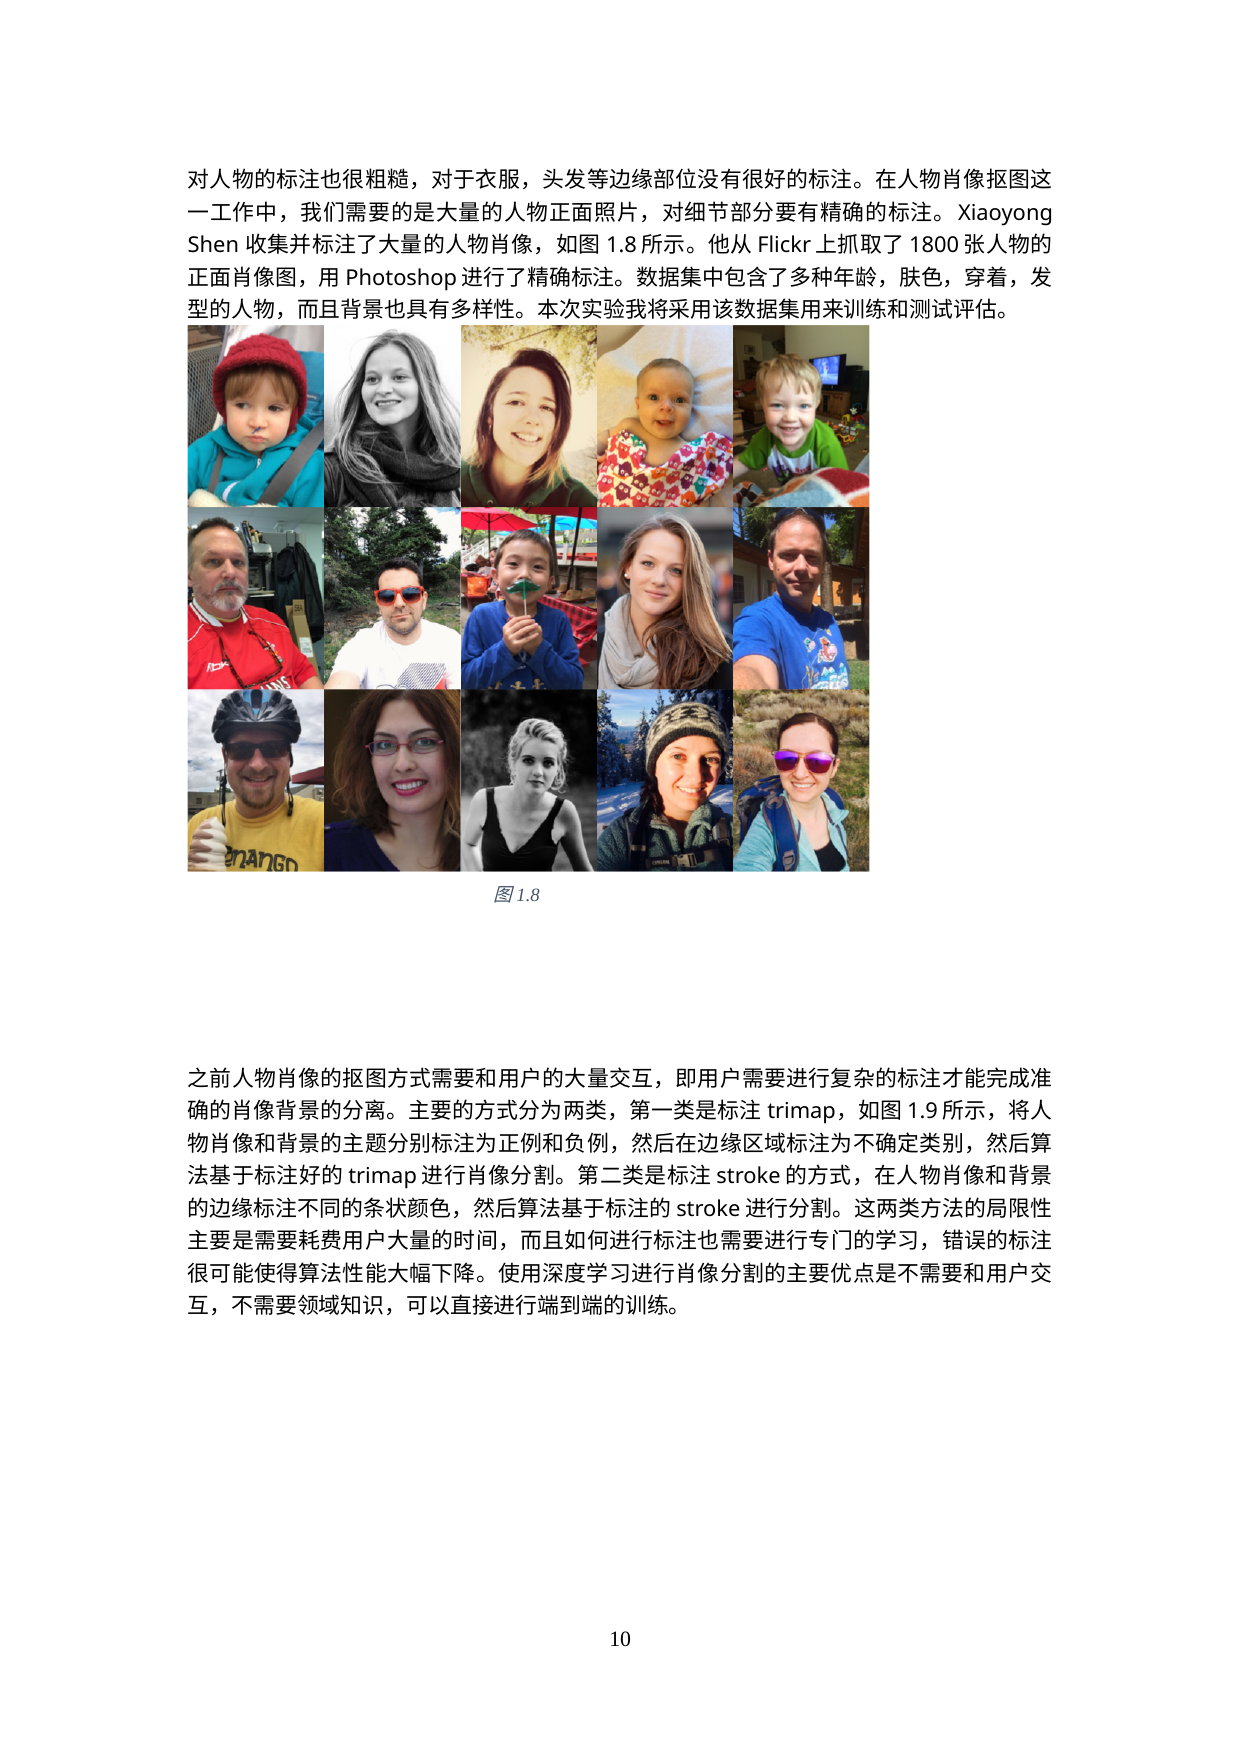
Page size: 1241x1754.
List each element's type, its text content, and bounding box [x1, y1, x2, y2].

text 之前人物肖像的抠图方式需要和用户的大量交互，即用户需要进行复杂的标注才能完成准确的肖像背景的分离。主要的方式分为两类，第一类是标注trimap，如图1.9所示，将人物肖像和背景的主题分别标注为正例和负例，然后在边缘区域标注为不确定类别，然后算法基于标注好的trimap进行肖像分割。第二类是标注stroke的方式，在人物肖像和背景的边缘标注不同的条状颜色，然后算法基于标注的stroke进行分割。这两类方法的局限性主要是需要耗费用户大量的时间，而且如何进行标注也需要进行专门的学习，错误的标注很可能使得算法性能大幅下降。使用深度学习进行肖像分割的主要优点是不需要和用户交互，不需要领域知识，可以直接进行端到端的训练。 [187, 1060, 1053, 1320]
picture [187, 324, 870, 872]
text 图1.8 [187, 877, 1053, 909]
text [187, 162, 1053, 324]
